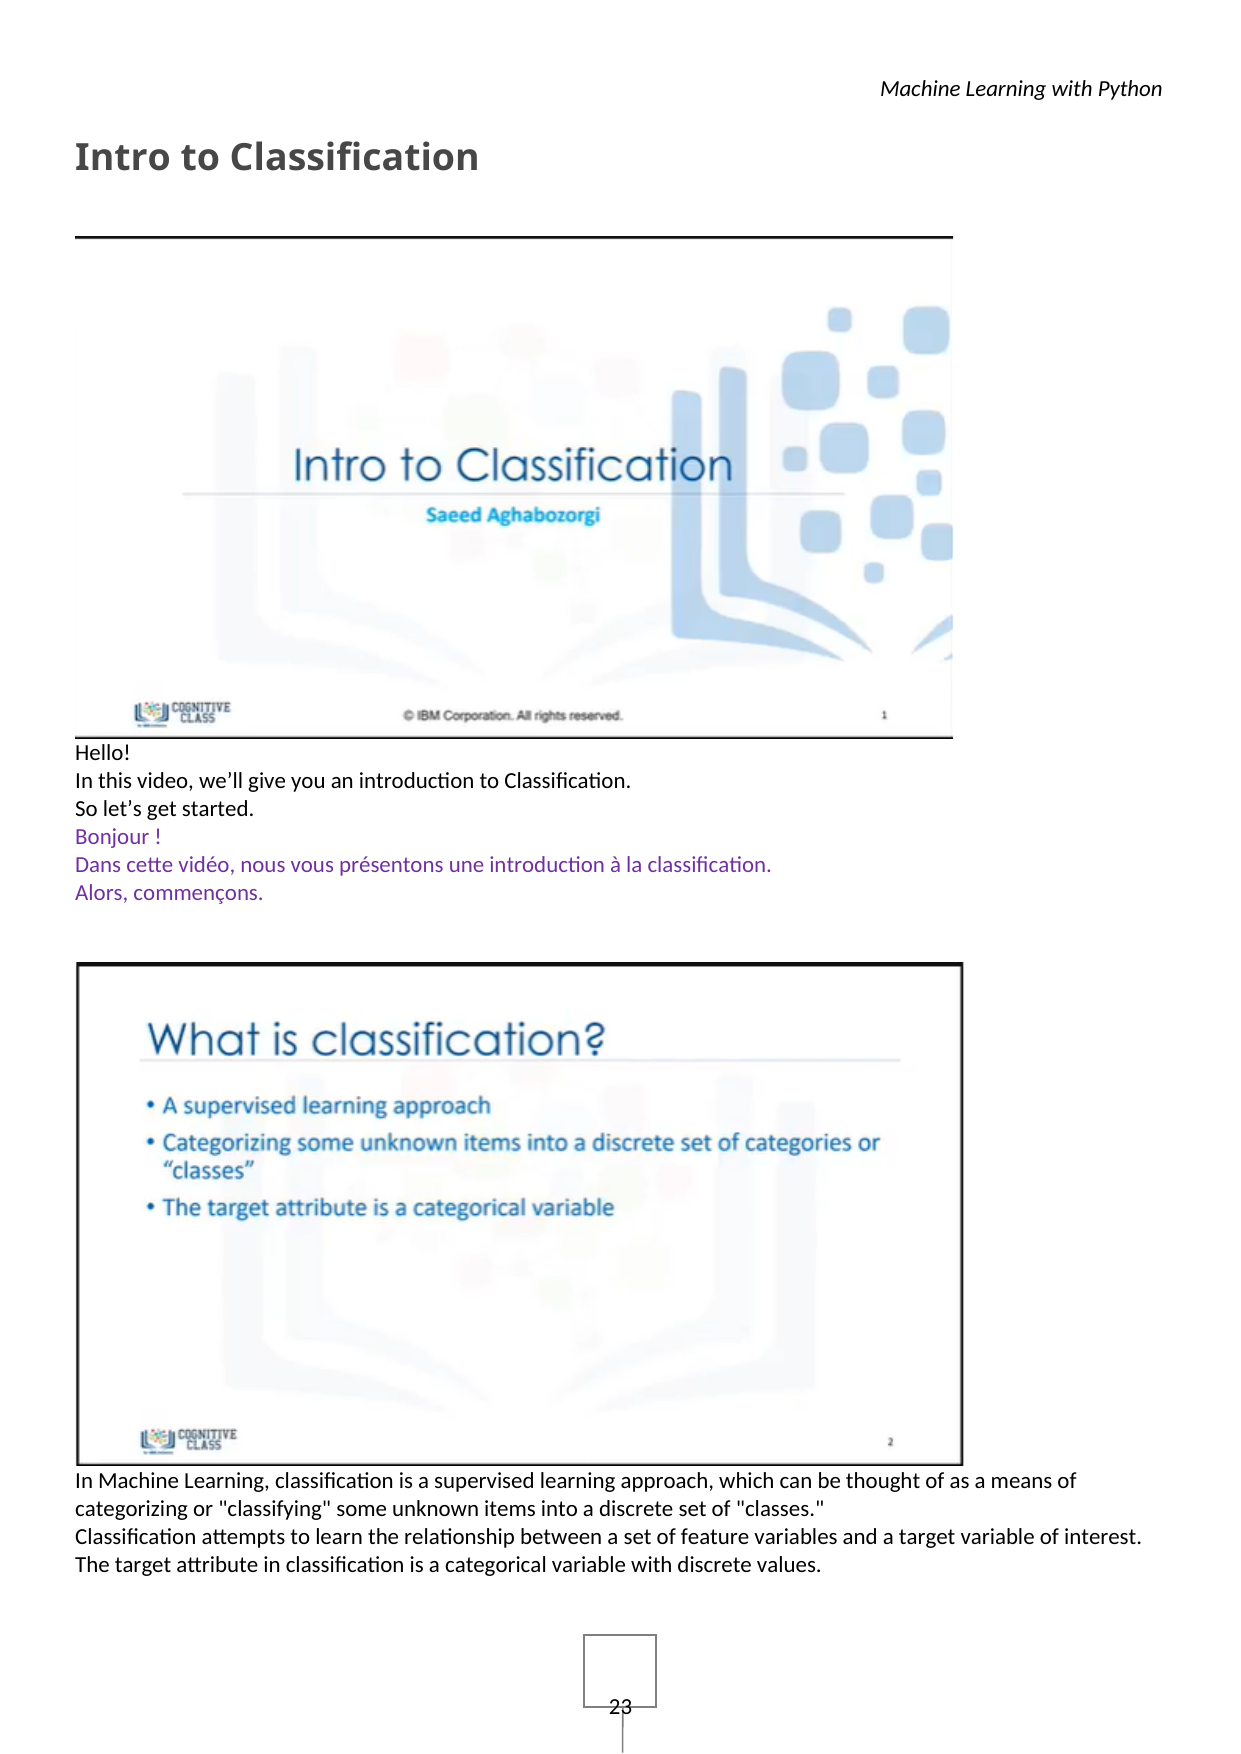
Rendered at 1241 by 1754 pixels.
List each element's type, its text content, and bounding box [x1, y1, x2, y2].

text Bonjour ! [75, 822, 1165, 851]
text In this video, we’ll give you an introduction to Classification. [75, 766, 1165, 794]
text Alors, commençons. [75, 878, 1165, 907]
text Classification attempts to learn the relationship between a set of feature variables and a target variable of interest. [75, 1522, 1165, 1550]
text So let’s get started. [75, 794, 1165, 822]
text In Machine Learning, classification is a supervised learning approach, which can be thought of as a means of categorizing or "classifying" some unknown items into a discrete set of "classes." [75, 1466, 1165, 1522]
text Hello! [75, 738, 1165, 766]
picture [75, 962, 965, 1466]
text Dans cette vidéo, nous vous présentons une introduction à la classification. [75, 851, 1165, 878]
picture [75, 236, 954, 739]
subtitle Intro to Classification [75, 130, 1165, 181]
text The target attribute in classification is a categorical variable with discrete values. [75, 1550, 1165, 1578]
